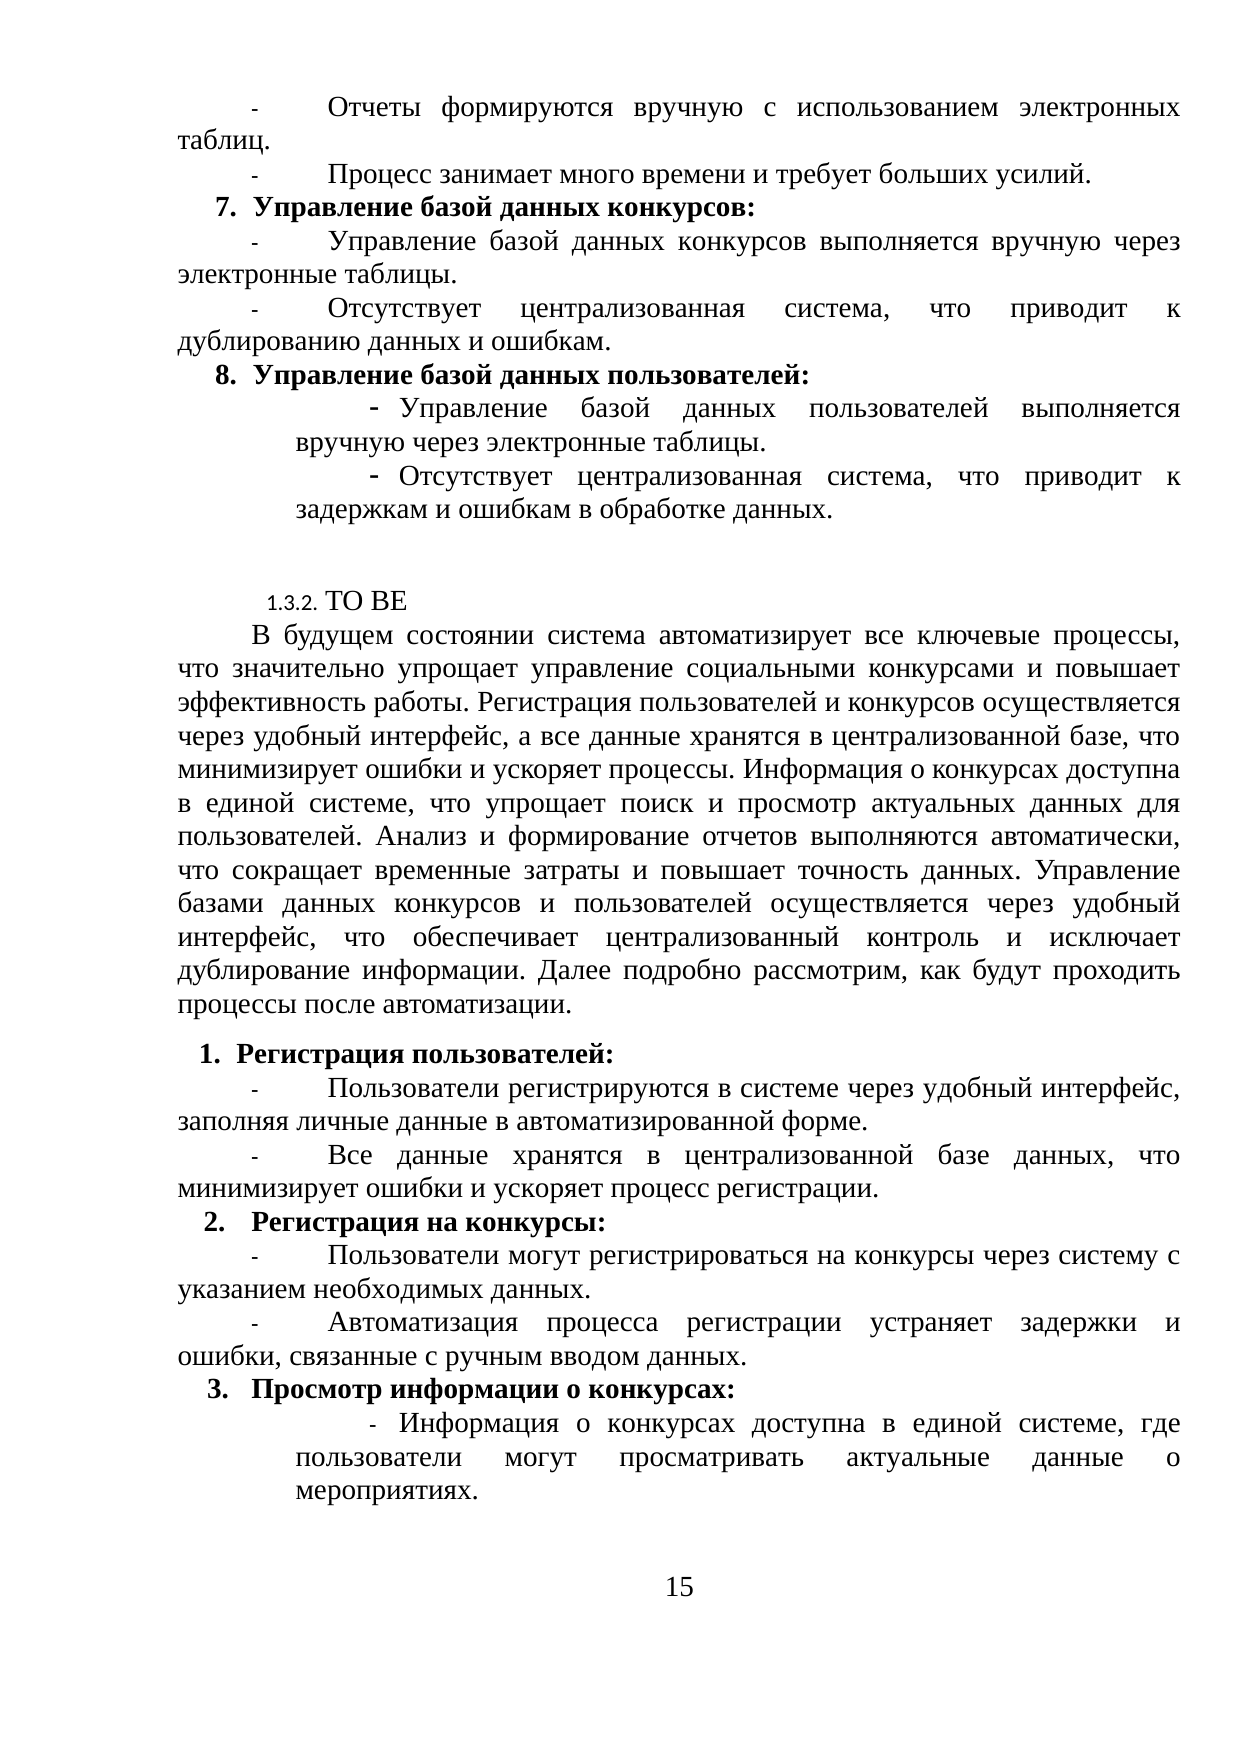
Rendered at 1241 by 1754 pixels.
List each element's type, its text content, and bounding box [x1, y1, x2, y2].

list Информация о конкурсах доступна в единой системе, где пользователи могут просматривать актуальные данные о мероприятиях. [295, 1405, 1181, 1506]
list Управление базой данных пользователей выполняется вручную через электронные таблицы. [295, 391, 1181, 458]
list Отсутствует централизованная система, что приводит к дублированию данных и ошибкам. [177, 290, 1181, 357]
list Пользователи могут регистрироваться на конкурсы через систему с указанием необходимых данных. [177, 1237, 1181, 1304]
list Процесс занимает много времени и требует больших усилий. [177, 156, 1181, 189]
list Автоматизация процесса регистрации устраняет задержки и ошибки, связанные с ручным вводом данных. [177, 1304, 1181, 1372]
list Управление базой данных конкурсов выполняется вручную через электронные таблицы. [177, 223, 1181, 290]
list Управление базой данных пользователей: [215, 357, 1181, 391]
text В будущем состоянии система автоматизирует все ключевые процессы, что значительно упрощает управление социальными конкурсами и повышает эффективность работы. Регистрация пользователей и конкурсов осуществляется через удобный интерфейс, а все данные хранятся в централизованной базе, что минимизирует ошибки и ускоряет процессы. Информация о конкурсах доступна в единой системе, что упрощает поиск и просмотр актуальных данных для пользователей. Анализ и формирование отчетов выполняются автоматически, что сокращает временные затраты и повышает точность данных. Управление базами данных конкурсов и пользователей осуществляется через удобный интерфейс, что обеспечивает централизованный контроль и исключает дублирование информации. Далее подробно рассмотрим, как будут проходить процессы после автоматизации. [177, 617, 1181, 1019]
subtitle TO BE [266, 583, 1181, 617]
list Отчеты формируются вручную с использованием электронных таблиц. [177, 89, 1181, 156]
list Пользователи регистрируются в системе через удобный интерфейс, заполняя личные данные в автоматизированной форме. [177, 1070, 1181, 1137]
list Регистрация пользователей: [199, 1036, 1181, 1070]
list Регистрация на конкурсы: [203, 1204, 1181, 1237]
list Управление базой данных конкурсов: [215, 189, 1181, 223]
list Просмотр информации о конкурсах: [207, 1372, 1181, 1405]
list Все данные хранятся в централизованной базе данных, что минимизирует ошибки и ускоряет процесс регистрации. [177, 1137, 1181, 1204]
list Отсутствует централизованная система, что приводит к задержкам и ошибкам в обработке данных. [295, 458, 1181, 525]
